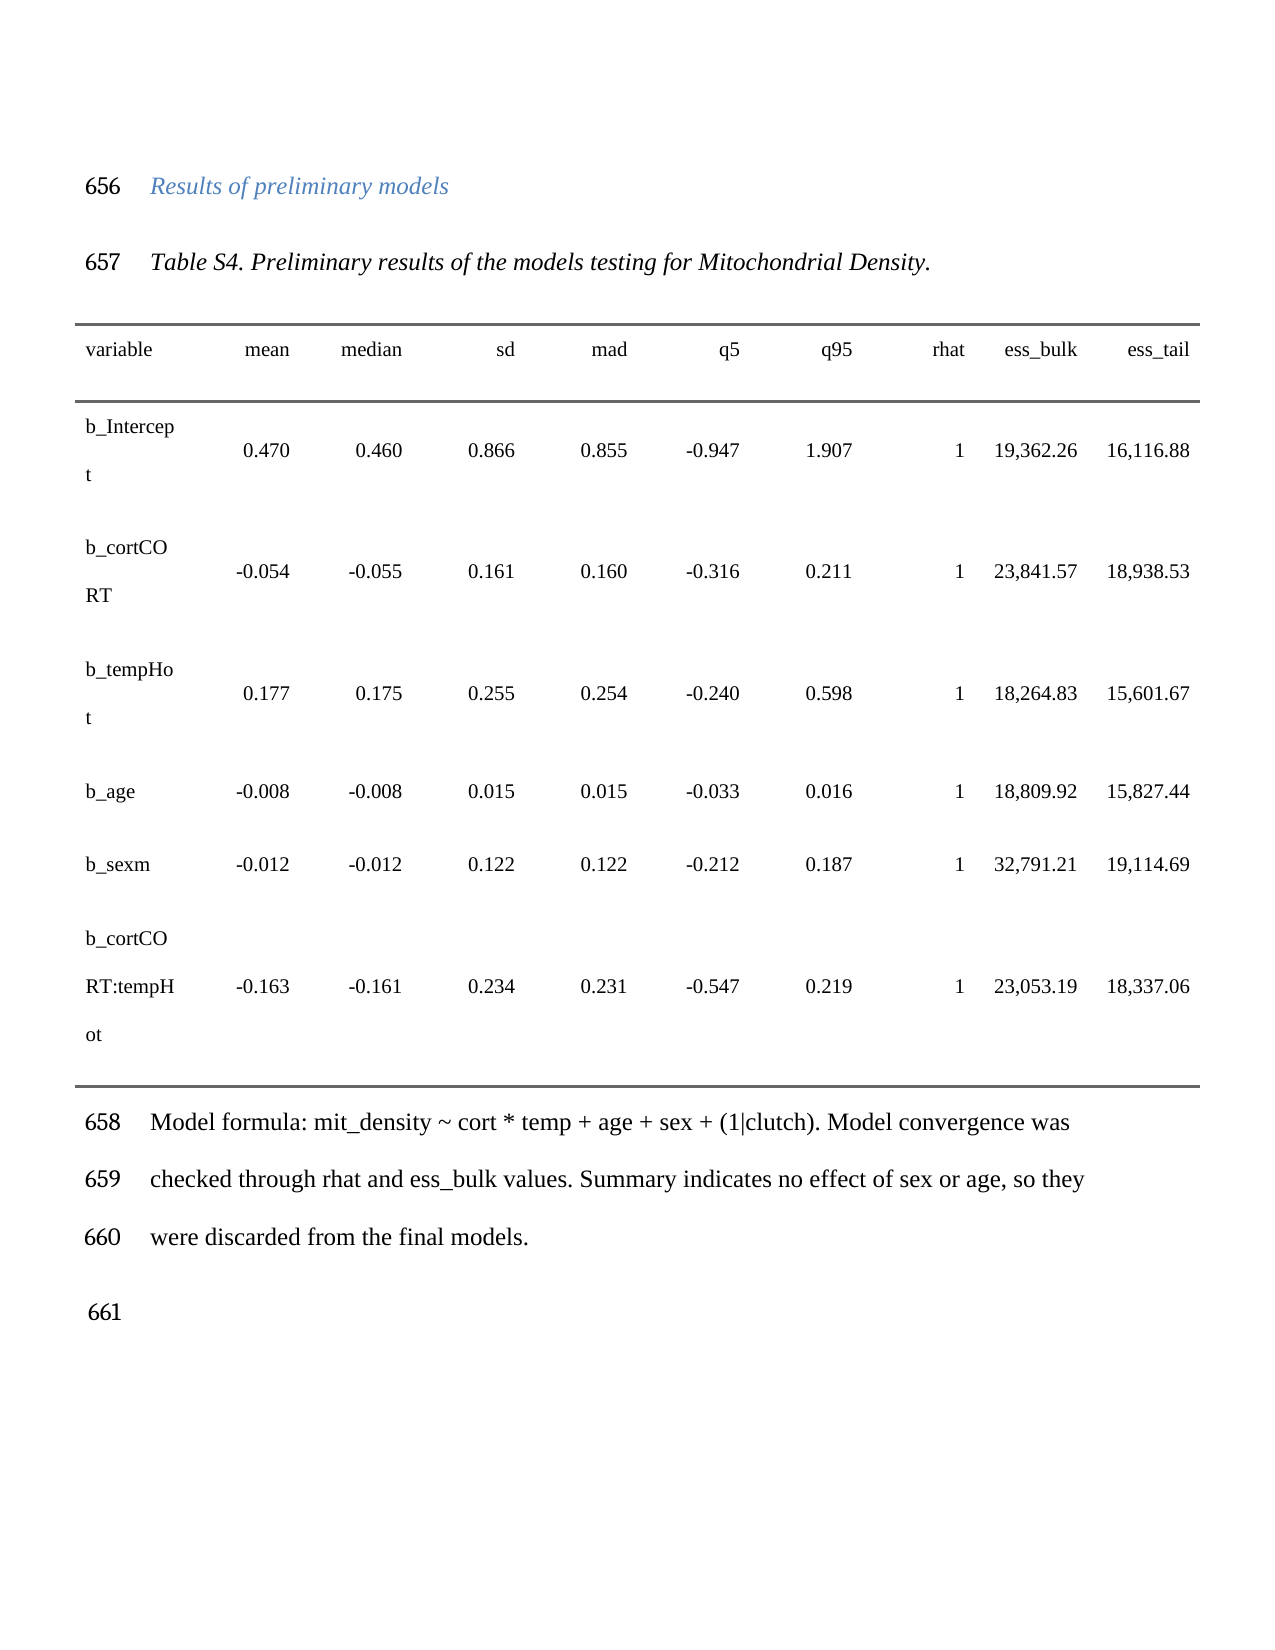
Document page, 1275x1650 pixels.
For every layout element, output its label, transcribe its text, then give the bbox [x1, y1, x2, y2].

table_cell 19,114.69 [1088, 842, 1200, 915]
table_cell 18,337.06 [1088, 915, 1200, 1085]
table_cell 32,791.21 [975, 842, 1087, 915]
table_cell -0.012 [188, 842, 300, 915]
table_cell 15,601.67 [1088, 646, 1200, 768]
table_cell 18,809.92 [975, 768, 1087, 842]
table_cell 1 [863, 915, 975, 1085]
table_cell 0.598 [750, 646, 862, 768]
table_cell 0.255 [413, 646, 525, 768]
table_cell b_Intercept [75, 403, 187, 525]
table_cell 0.122 [413, 842, 525, 915]
table_cell -0.012 [300, 842, 412, 915]
table_cell 0.175 [300, 646, 412, 768]
table_cell 0.016 [750, 768, 862, 842]
subtitle Results of preliminary models [150, 171, 1125, 199]
table_header mad [525, 326, 637, 400]
text Table S4. Preliminary results of the models testing for Mitochondrial Density. [150, 247, 1125, 276]
table_cell 0.231 [525, 915, 637, 1085]
table_header ess_bulk [975, 326, 1087, 400]
table_cell 1 [863, 842, 975, 915]
table_cell 0.161 [413, 525, 525, 646]
table_cell -0.008 [300, 768, 412, 842]
table_cell 23,053.19 [975, 915, 1087, 1085]
table_header sd [413, 326, 525, 400]
table_cell b_cortCORT [75, 525, 187, 646]
table_cell 1.907 [750, 403, 862, 525]
table_cell 0.211 [750, 525, 862, 646]
table_cell -0.033 [638, 768, 750, 842]
table_cell -0.161 [300, 915, 412, 1085]
table_cell 0.234 [413, 915, 525, 1085]
table_cell 1 [863, 525, 975, 646]
table_cell 1 [863, 768, 975, 842]
table_cell -0.212 [638, 842, 750, 915]
table_cell 0.187 [750, 842, 862, 915]
table_cell b_age [75, 768, 187, 842]
table_cell b_tempHot [75, 646, 187, 768]
table_cell -0.547 [638, 915, 750, 1085]
table_cell -0.008 [188, 768, 300, 842]
table_cell 0.866 [413, 403, 525, 525]
table_cell -0.947 [638, 403, 750, 525]
table_cell -0.240 [638, 646, 750, 768]
table_cell 0.122 [525, 842, 637, 915]
table_cell 1 [863, 403, 975, 525]
table_cell 0.470 [188, 403, 300, 525]
table_cell 15,827.44 [1088, 768, 1200, 842]
table_cell 0.177 [188, 646, 300, 768]
table_header median [300, 326, 412, 400]
table_header mean [188, 326, 300, 400]
table_cell 0.015 [525, 768, 637, 842]
table_cell 0.855 [525, 403, 637, 525]
table_header q95 [750, 326, 862, 400]
table_cell 1 [863, 646, 975, 768]
table_cell -0.054 [188, 525, 300, 646]
table_cell 23,841.57 [975, 525, 1087, 646]
table_header ess_tail [1088, 326, 1200, 400]
table_cell 16,116.88 [1088, 403, 1200, 525]
table_cell -0.316 [638, 525, 750, 646]
table_cell -0.163 [188, 915, 300, 1085]
table_cell b_cortCORT:tempHot [75, 915, 187, 1085]
table_cell b_sexm [75, 842, 187, 915]
table_header rhat [863, 326, 975, 400]
table_cell -0.055 [300, 525, 412, 646]
table_header variable [75, 326, 187, 400]
table_cell 0.160 [525, 525, 637, 646]
table_cell 0.219 [750, 915, 862, 1085]
table_header q5 [638, 326, 750, 400]
text Model formula: mit_density ~ cort * temp + age + sex + (1|clutch). Model convergence was checked through rhat and ess_bulk values. Summary indicates no effect of sex or age, so they were discarded from the final models. [150, 1107, 1125, 1251]
table_cell 0.015 [413, 768, 525, 842]
table_cell 18,938.53 [1088, 525, 1200, 646]
table_cell 0.460 [300, 403, 412, 525]
table_cell 0.254 [525, 646, 637, 768]
table_cell 19,362.26 [975, 403, 1087, 525]
table_cell 18,264.83 [975, 646, 1087, 768]
